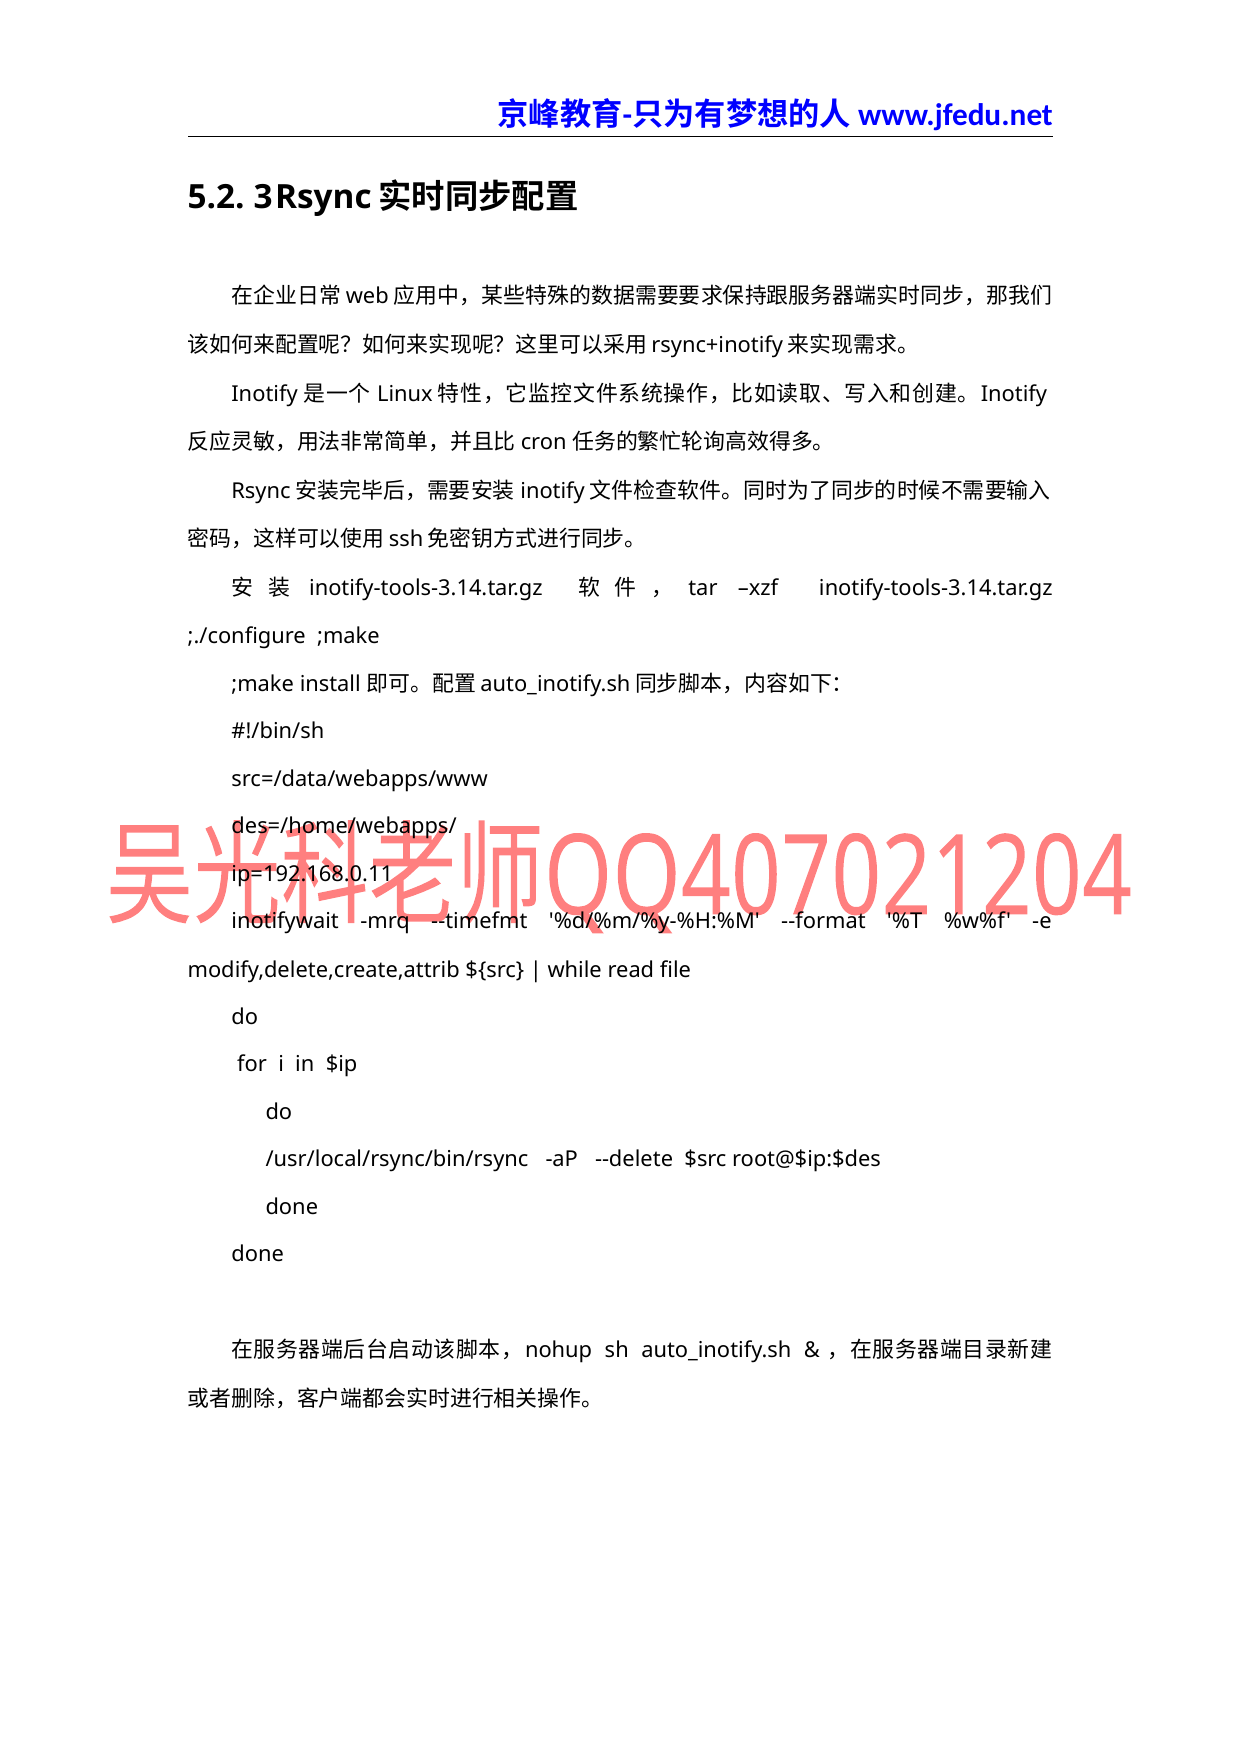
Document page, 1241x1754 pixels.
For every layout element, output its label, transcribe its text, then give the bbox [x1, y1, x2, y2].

text inotifywait -mrq --timefmt '%d/%m/%y-%H:%M' --format '%T %w%f' -e modify,delete,create,attrib ${src} | while read file [187, 903, 1053, 985]
subtitle Rsync实时同步配置 [187, 162, 1053, 227]
text done [187, 1189, 1053, 1222]
text done [187, 1237, 1053, 1269]
text Inotify 是一个 Linux特性，它监控文件系统操作，比如读取、写入和创建。Inotify 反应灵敏，用法非常简单，并且比 cron 任务的繁忙轮询高效得多。 [187, 375, 1053, 457]
text do [187, 1000, 1053, 1032]
text ip=192.168.0.11 [187, 856, 1053, 889]
text ;make install 即可。配置auto_inotify.sh同步脚本，内容如下： [187, 666, 1053, 698]
text src=/data/webapps/www [187, 761, 1053, 794]
text 安装inotify-tools-3.14.tar.gz 软件，tar –xzf inotify-tools-3.14.tar.gz ;./configure ;make [187, 569, 1053, 651]
text for i in $ip [187, 1047, 1053, 1079]
text Rsync安装完毕后，需要安装inotify文件检查软件。同时为了同步的时候不需要输入密码，这样可以使用ssh免密钥方式进行同步。 [187, 472, 1053, 554]
text 在企业日常web应用中，某些特殊的数据需要要求保持跟服务器端实时同步，那我们该如何来配置呢？如何来实现呢？这里可以采用rsync+inotify来实现需求。 [187, 278, 1053, 359]
text do [187, 1094, 1053, 1127]
text des=/home/webapps/ [187, 809, 1053, 841]
text #!/bin/sh [187, 714, 1053, 746]
text /usr/local/rsync/bin/rsync -aP --delete $src root@$ip:$des [187, 1142, 1053, 1174]
text 在服务器端后台启动该脚本，nohup sh auto_inotify.sh & ，在服务器端目录新建或者删除，客户端都会实时进行相关操作。 [187, 1331, 1053, 1413]
